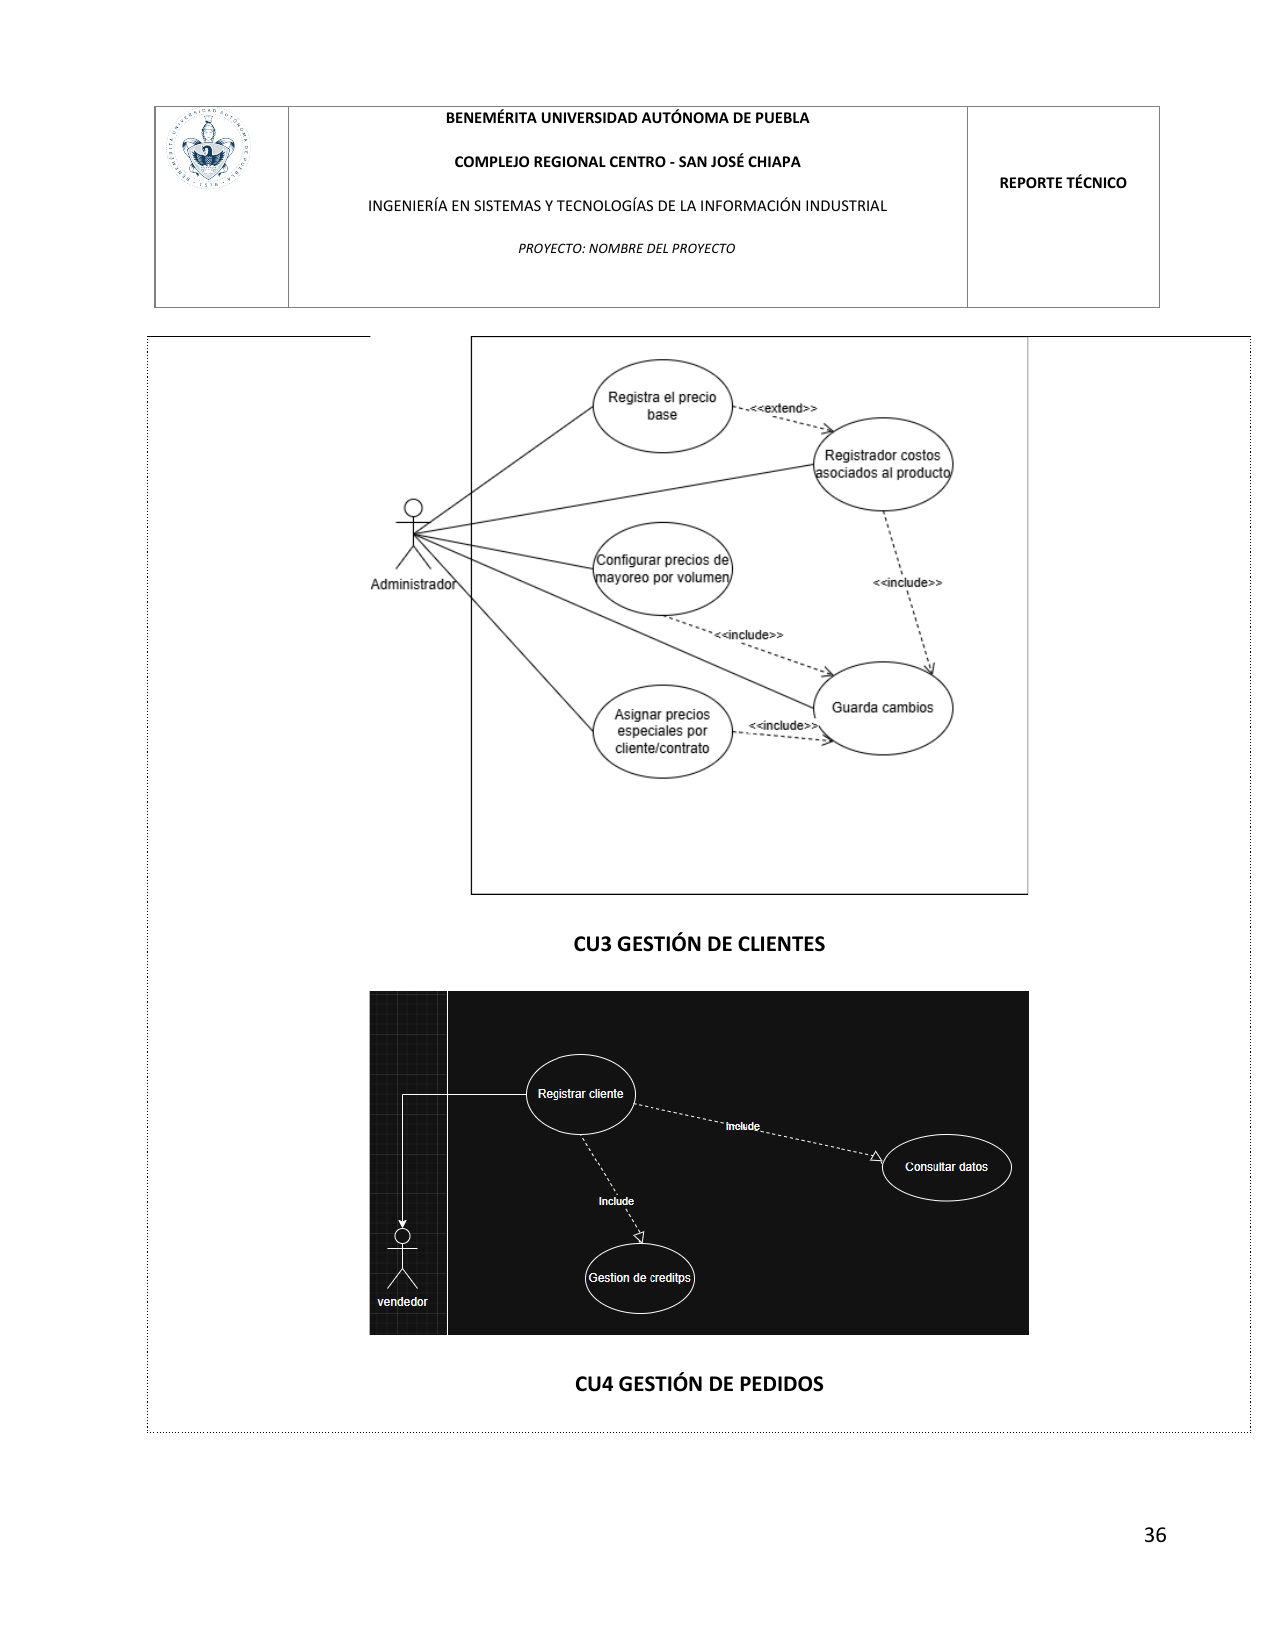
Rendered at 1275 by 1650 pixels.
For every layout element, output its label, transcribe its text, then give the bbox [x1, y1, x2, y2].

picture [370, 336, 1029, 895]
picture [166, 107, 251, 193]
picture [369, 991, 1029, 1335]
